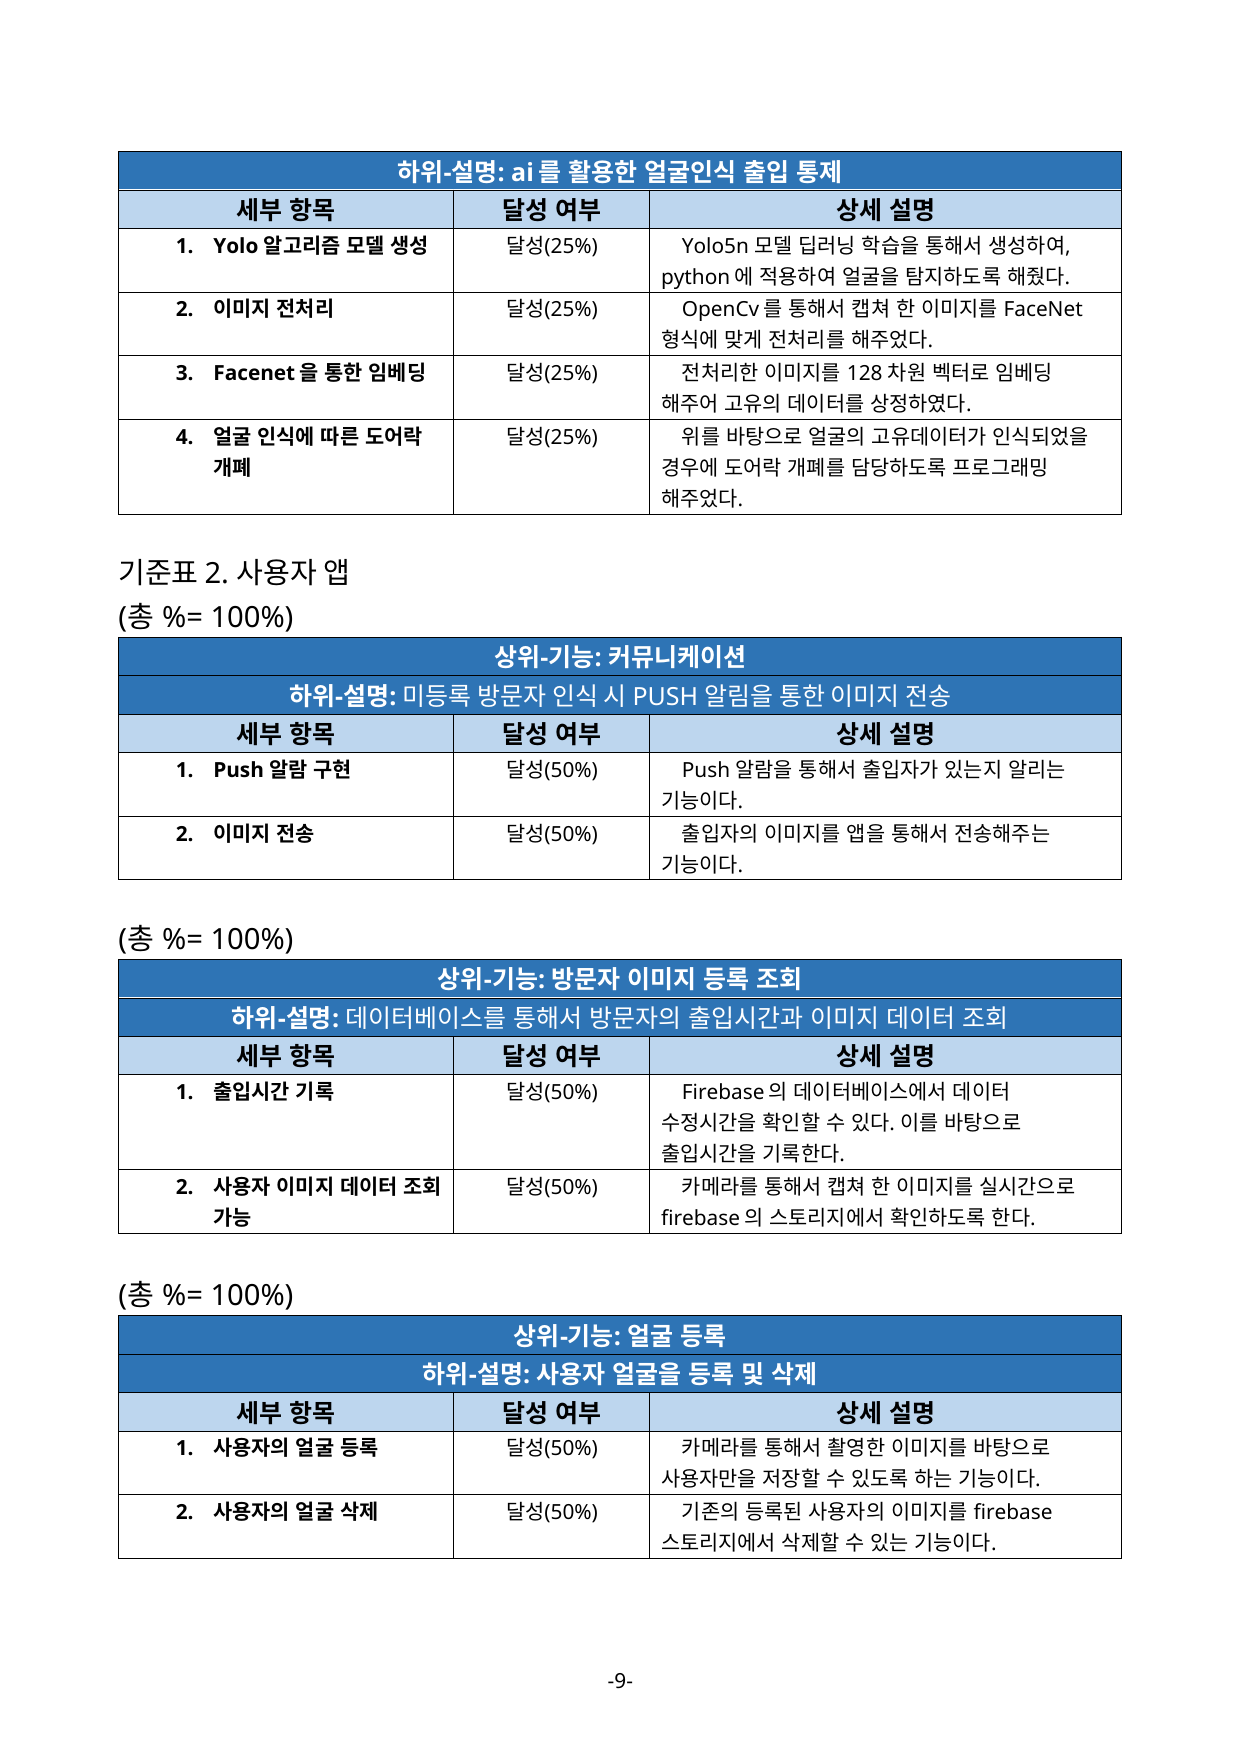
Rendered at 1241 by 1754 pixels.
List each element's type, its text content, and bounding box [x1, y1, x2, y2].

table_cell 달성 여부 [454, 1037, 649, 1074]
text (총 %= 100%) [118, 915, 1122, 958]
table_cell 얼굴 인식에 따른 도어락 개폐 [119, 420, 453, 513]
table_cell 상세 설명 [650, 1393, 1121, 1431]
table_cell 상세 설명 [650, 1037, 1121, 1074]
table_cell 세부 항목 [119, 715, 453, 752]
table_cell 달성(50%) [454, 1170, 649, 1233]
table_cell 달성(50%) [454, 817, 649, 879]
table_cell 달성(25%) [454, 420, 649, 513]
table_cell 전처리한 이미지를 128 차원 벡터로 임베딩 해주어 고유의 데이터를 상정하였다. [650, 356, 1121, 419]
table_cell 달성 여부 [454, 715, 649, 752]
table_cell 달성(50%) [454, 753, 649, 816]
table_cell 이미지 전송 [119, 817, 453, 879]
table_cell 달성(25%) [454, 293, 649, 355]
table_cell Yolo 알고리즘 모델 생성 [119, 229, 453, 292]
table_cell 카메라를 통해서 캡쳐 한 이미지를 실시간으로 firebase의 스토리지에서 확인하도록 한다. [650, 1170, 1121, 1233]
table_cell 하위-설명: 사용자 얼굴을 등록 및 삭제 [119, 1355, 1121, 1392]
table_cell Push 알람을 통해서 출입자가 있는지 알리는 기능이다. [650, 753, 1121, 816]
table_cell 달성(25%) [454, 229, 649, 292]
table_cell 상세 설명 [650, 191, 1121, 228]
table_cell 달성 여부 [454, 191, 649, 228]
table_header 상위-기능: 방문자 이미지 등록 조회 [119, 960, 1121, 997]
table_cell 사용자의 얼굴 등록 [119, 1432, 453, 1494]
table_cell 사용자의 얼굴 삭제 [119, 1495, 453, 1558]
table_header 상위-기능: 커뮤니케이션 [119, 638, 1121, 675]
table_cell 하위-설명: 데이터베이스를 통해서 방문자의 출입시간과 이미지 데이터 조회 [119, 999, 1121, 1036]
table_cell 세부 항목 [119, 1037, 453, 1074]
table_cell 달성(50%) [454, 1075, 649, 1169]
table_cell 세부 항목 [119, 191, 453, 228]
table_cell 달성 여부 [454, 1393, 649, 1431]
table_cell Yolo5n 모델 딥러닝 학습을 통해서 생성하여, python에 적용하여 얼굴을 탐지하도록 해줬다. [650, 229, 1121, 292]
table_cell 달성(25%) [454, 356, 649, 419]
text (총 %= 100%) [118, 593, 1122, 636]
table_cell 기존의 등록된 사용자의 이미지를 firebase 스토리지에서 삭제할 수 있는 기능이다. [650, 1495, 1121, 1558]
table_cell 위를 바탕으로 얼굴의 고유데이터가 인식되었을 경우에 도어락 개폐를 담당하도록 프로그래밍 해주었다. [650, 420, 1121, 513]
table_cell 이미지 전처리 [119, 293, 453, 355]
text (총 %= 100%) [118, 1272, 1122, 1314]
table_cell Firebase의 데이터베이스에서 데이터 수정시간을 확인할 수 있다. 이를 바탕으로 출입시간을 기록한다. [650, 1075, 1121, 1169]
table_cell OpenCv를 통해서 캡쳐 한 이미지를 FaceNet 형식에 맞게 전처리를 해주었다. [650, 293, 1121, 355]
table_cell Facenet을 통한 임베딩 [119, 356, 453, 419]
table_cell Push 알람 구현 [119, 753, 453, 816]
table_cell 달성(50%) [454, 1432, 649, 1494]
table_cell 상세 설명 [650, 715, 1121, 752]
table_cell 세부 항목 [119, 1393, 453, 1431]
table_header 상위-기능: 얼굴 등록 [119, 1316, 1121, 1354]
table_cell 하위-설명: 미등록 방문자 인식 시 PUSH 알림을 통한 이미지 전송 [119, 676, 1121, 714]
table_cell 달성(50%) [454, 1495, 649, 1558]
table_cell 하위-설명: ai를 활용한 얼굴인식 출입 통제 [119, 152, 1121, 189]
table_cell 출입자의 이미지를 앱을 통해서 전송해주는 기능이다. [650, 817, 1121, 879]
table_cell 출입시간 기록 [119, 1075, 453, 1169]
table_cell 사용자 이미지 데이터 조회 가능 [119, 1170, 453, 1233]
table_cell 카메라를 통해서 촬영한 이미지를 바탕으로 사용자만을 저장할 수 있도록 하는 기능이다. [650, 1432, 1121, 1494]
text 기준표2. 사용자 앱 [118, 549, 1122, 592]
